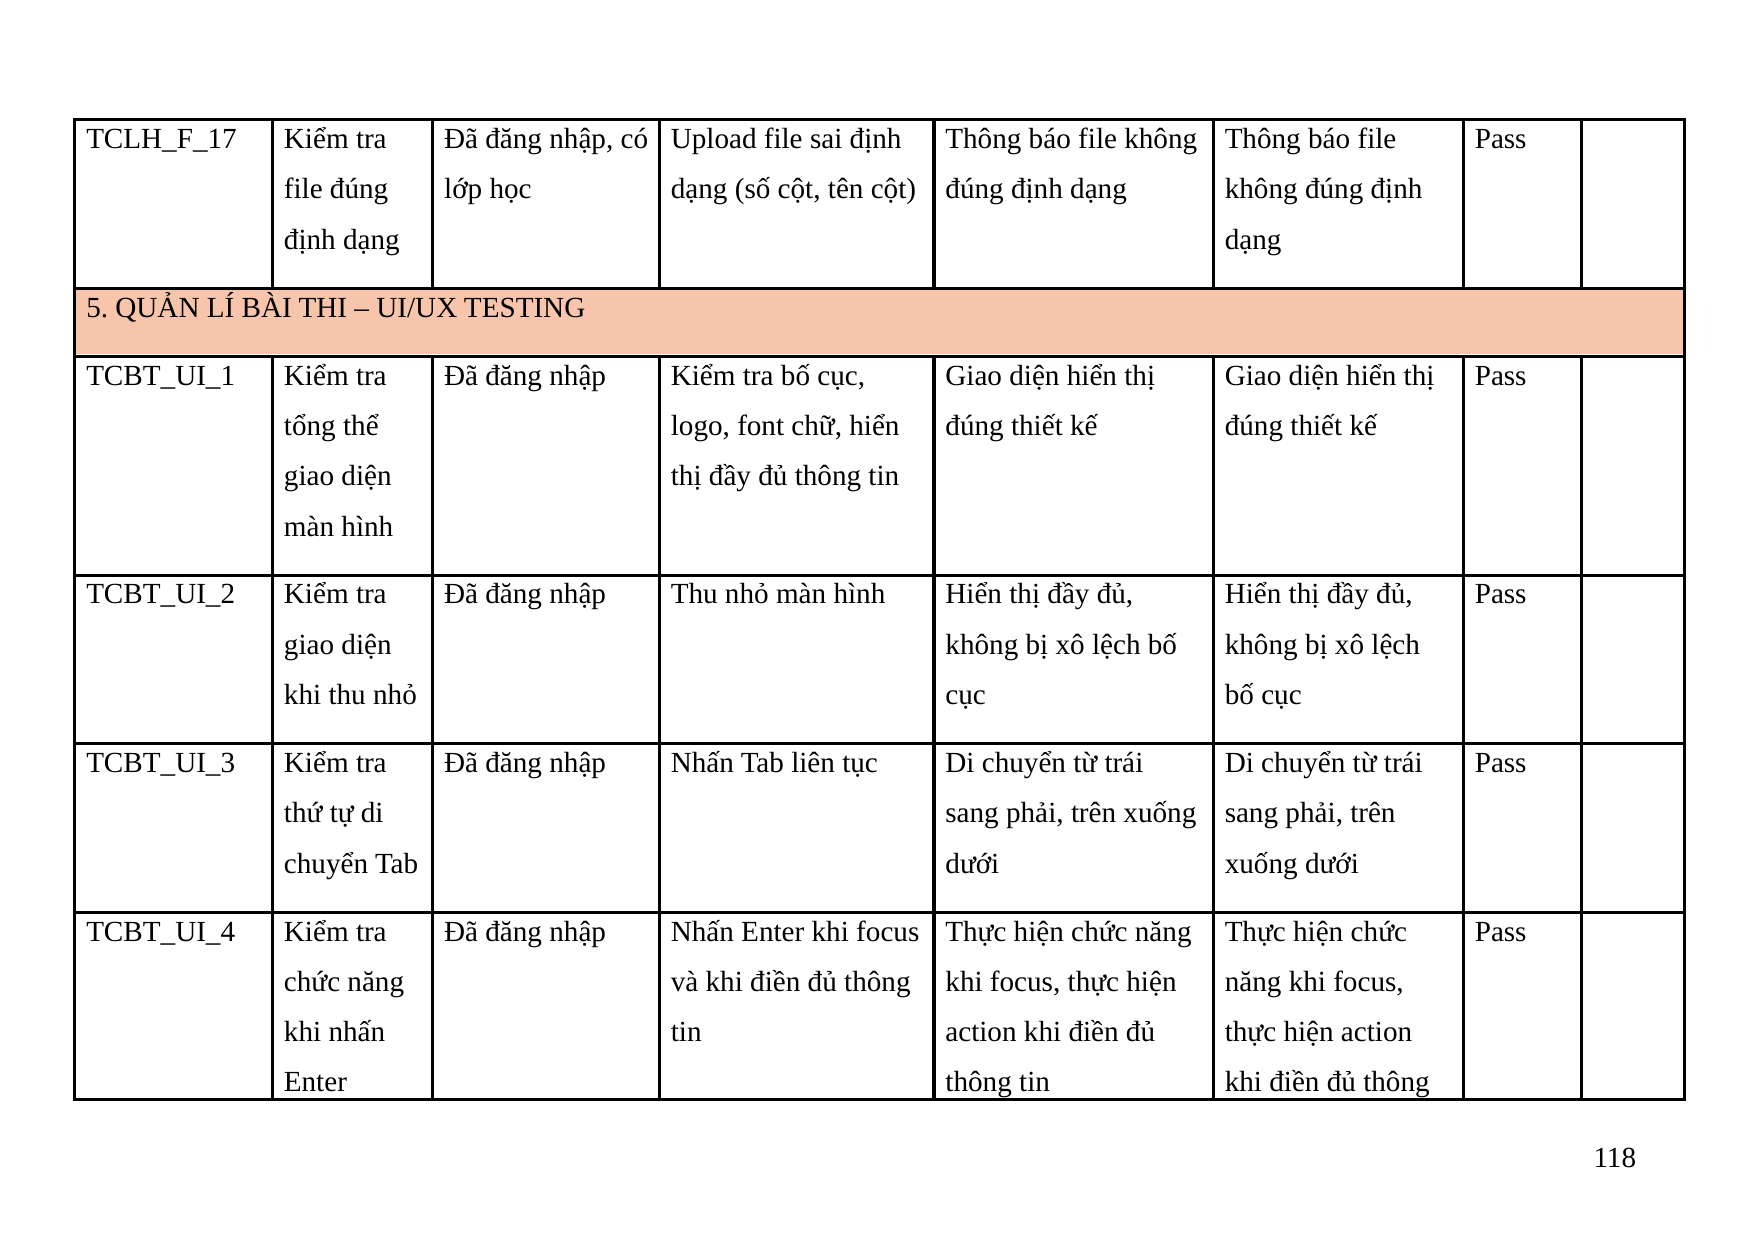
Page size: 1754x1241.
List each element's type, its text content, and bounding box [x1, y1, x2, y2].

table_cell Đã đăng nhập [434, 745, 658, 911]
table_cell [434, 121, 658, 287]
table_cell Upload file sai định dạng (số cột, tên cột) [661, 121, 932, 287]
table_cell Kiểm tra thứ tự di chuyển Tab [274, 745, 431, 911]
table_cell [1583, 121, 1683, 287]
table_cell Kiểm tra file đúng định dạng [274, 121, 431, 287]
table_cell TCBT_UI_4 [76, 914, 271, 1098]
table_cell Giao diện hiển thị đúng thiết kế [936, 358, 1212, 573]
table_cell [1583, 914, 1683, 1098]
table_cell TCBT_UI_2 [76, 577, 271, 742]
table_cell Thu nhỏ màn hình [661, 577, 932, 742]
table_cell [1583, 358, 1683, 573]
table_cell 5. QUẢN LÍ BÀI THI – UI/UX TESTING [76, 290, 1683, 354]
table_cell Pass [1465, 358, 1580, 573]
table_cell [1215, 914, 1462, 1098]
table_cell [936, 914, 1212, 1098]
table_cell TCBT_UI_1 [76, 358, 271, 573]
table_cell Thông báo file không đúng định dạng [1215, 121, 1462, 287]
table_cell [274, 914, 431, 1098]
table_cell TCBT_UI_3 [76, 745, 271, 911]
table_cell Đã đăng nhập [434, 914, 658, 1098]
table_cell Pass [1465, 577, 1580, 742]
table_cell [1583, 745, 1683, 911]
table_cell Pass [1465, 914, 1580, 1098]
table_cell [1583, 577, 1683, 742]
table_cell Kiểm tra bố cục, logo, font chữ, hiển thị đầy đủ thông tin [661, 358, 932, 573]
table_cell Hiển thị đầy đủ, không bị xô lệch bố cục [1215, 577, 1462, 742]
table_cell TCLH_F_17 [76, 121, 271, 287]
table_cell Kiểm tra giao diện khi thu nhỏ [274, 577, 431, 742]
table_cell Giao diện hiển thị đúng thiết kế [1215, 358, 1462, 573]
table_cell Nhấn Tab liên tục [661, 745, 932, 911]
table_cell Di chuyển từ trái sang phải, trên xuống dưới [936, 745, 1212, 911]
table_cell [661, 914, 932, 1098]
table_cell Đã đăng nhập [434, 577, 658, 742]
table_cell Đã đăng nhập [434, 358, 658, 573]
table_cell Thông báo file không đúng định dạng [936, 121, 1212, 287]
table_cell Pass [1465, 745, 1580, 911]
table_cell Pass [1465, 121, 1580, 287]
table_cell Kiểm tra tổng thể giao diện màn hình [274, 358, 431, 573]
table_cell Hiển thị đầy đủ, không bị xô lệch bố cục [936, 577, 1212, 742]
table_cell Di chuyển từ trái sang phải, trên xuống dưới [1215, 745, 1462, 911]
